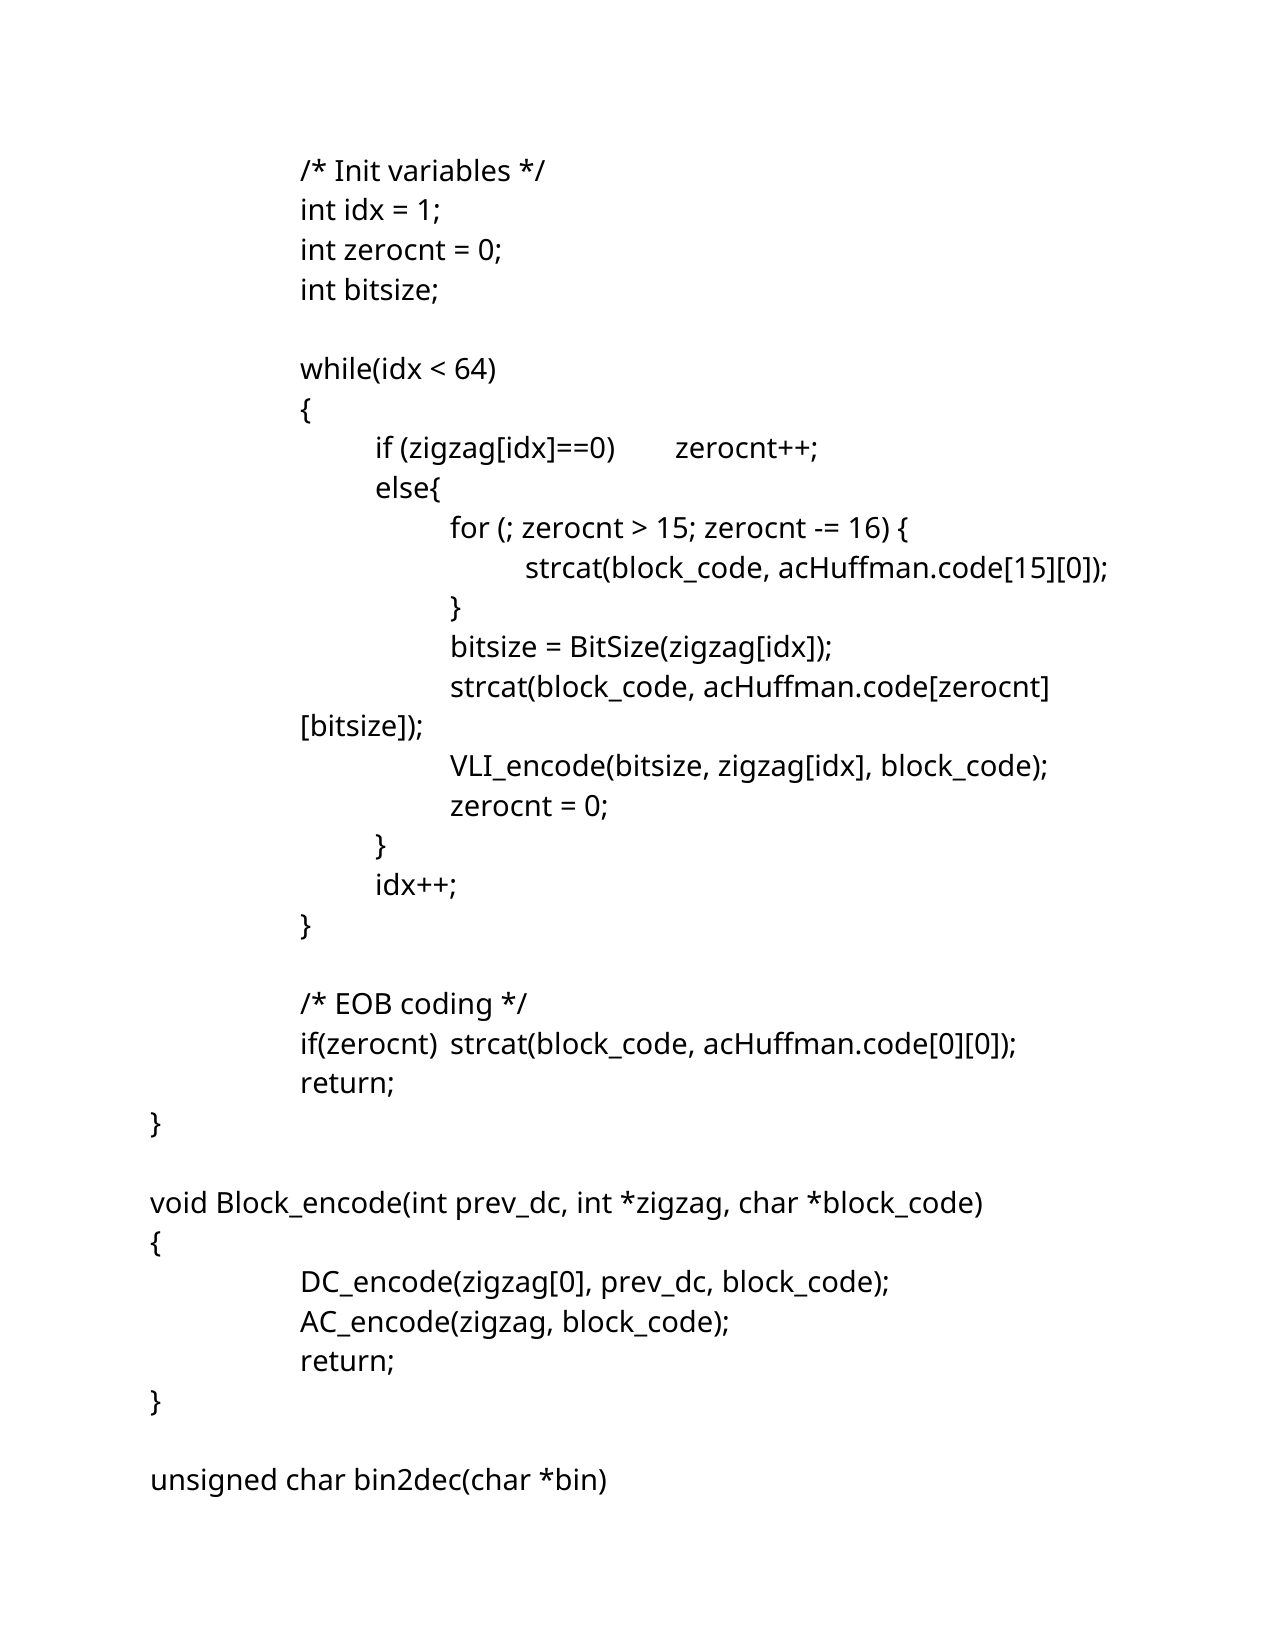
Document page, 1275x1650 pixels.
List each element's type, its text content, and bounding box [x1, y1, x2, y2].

text int bitsize; [150, 269, 1125, 309]
text DC_encode(zigzag[0], prev_dc, block_code); [150, 1261, 1125, 1301]
text } [150, 587, 1125, 626]
text } [150, 904, 1125, 944]
text zerocnt = 0; [150, 785, 1125, 825]
text if(zerocnt) strcat(block_code, acHuffman.code[0][0]); [150, 1023, 1125, 1063]
text return; [150, 1341, 1125, 1380]
text for (; zerocnt > 15; zerocnt -= 16) { [150, 507, 1125, 547]
text } [150, 825, 1125, 864]
text /* EOB coding */ [150, 983, 1125, 1023]
text return; [150, 1063, 1125, 1102]
text if (zigzag[idx]==0) zerocnt++; [150, 428, 1125, 467]
text else{ [150, 467, 1125, 507]
text unsigned char bin2dec(char *bin) [150, 1460, 1125, 1499]
text } [150, 1102, 1125, 1142]
text bitsize = BitSize(zigzag[idx]); [150, 626, 1125, 666]
text strcat(block_code, acHuffman.code[zerocnt][bitsize]); [150, 666, 1125, 745]
text int idx = 1; [150, 190, 1125, 229]
text while(idx < 64) [150, 348, 1125, 388]
text idx++; [150, 864, 1125, 904]
text strcat(block_code, acHuffman.code[15][0]); [150, 547, 1125, 587]
text void Block_encode(int prev_dc, int *zigzag, char *block_code) [150, 1182, 1125, 1222]
text int zerocnt = 0; [150, 229, 1125, 269]
text AC_encode(zigzag, block_code); [150, 1301, 1125, 1341]
text VLI_encode(bitsize, zigzag[idx], block_code); [150, 745, 1125, 785]
text { [150, 388, 1125, 428]
text /* Init variables */ [150, 150, 1125, 190]
text { [150, 1222, 1125, 1261]
text } [150, 1380, 1125, 1420]
